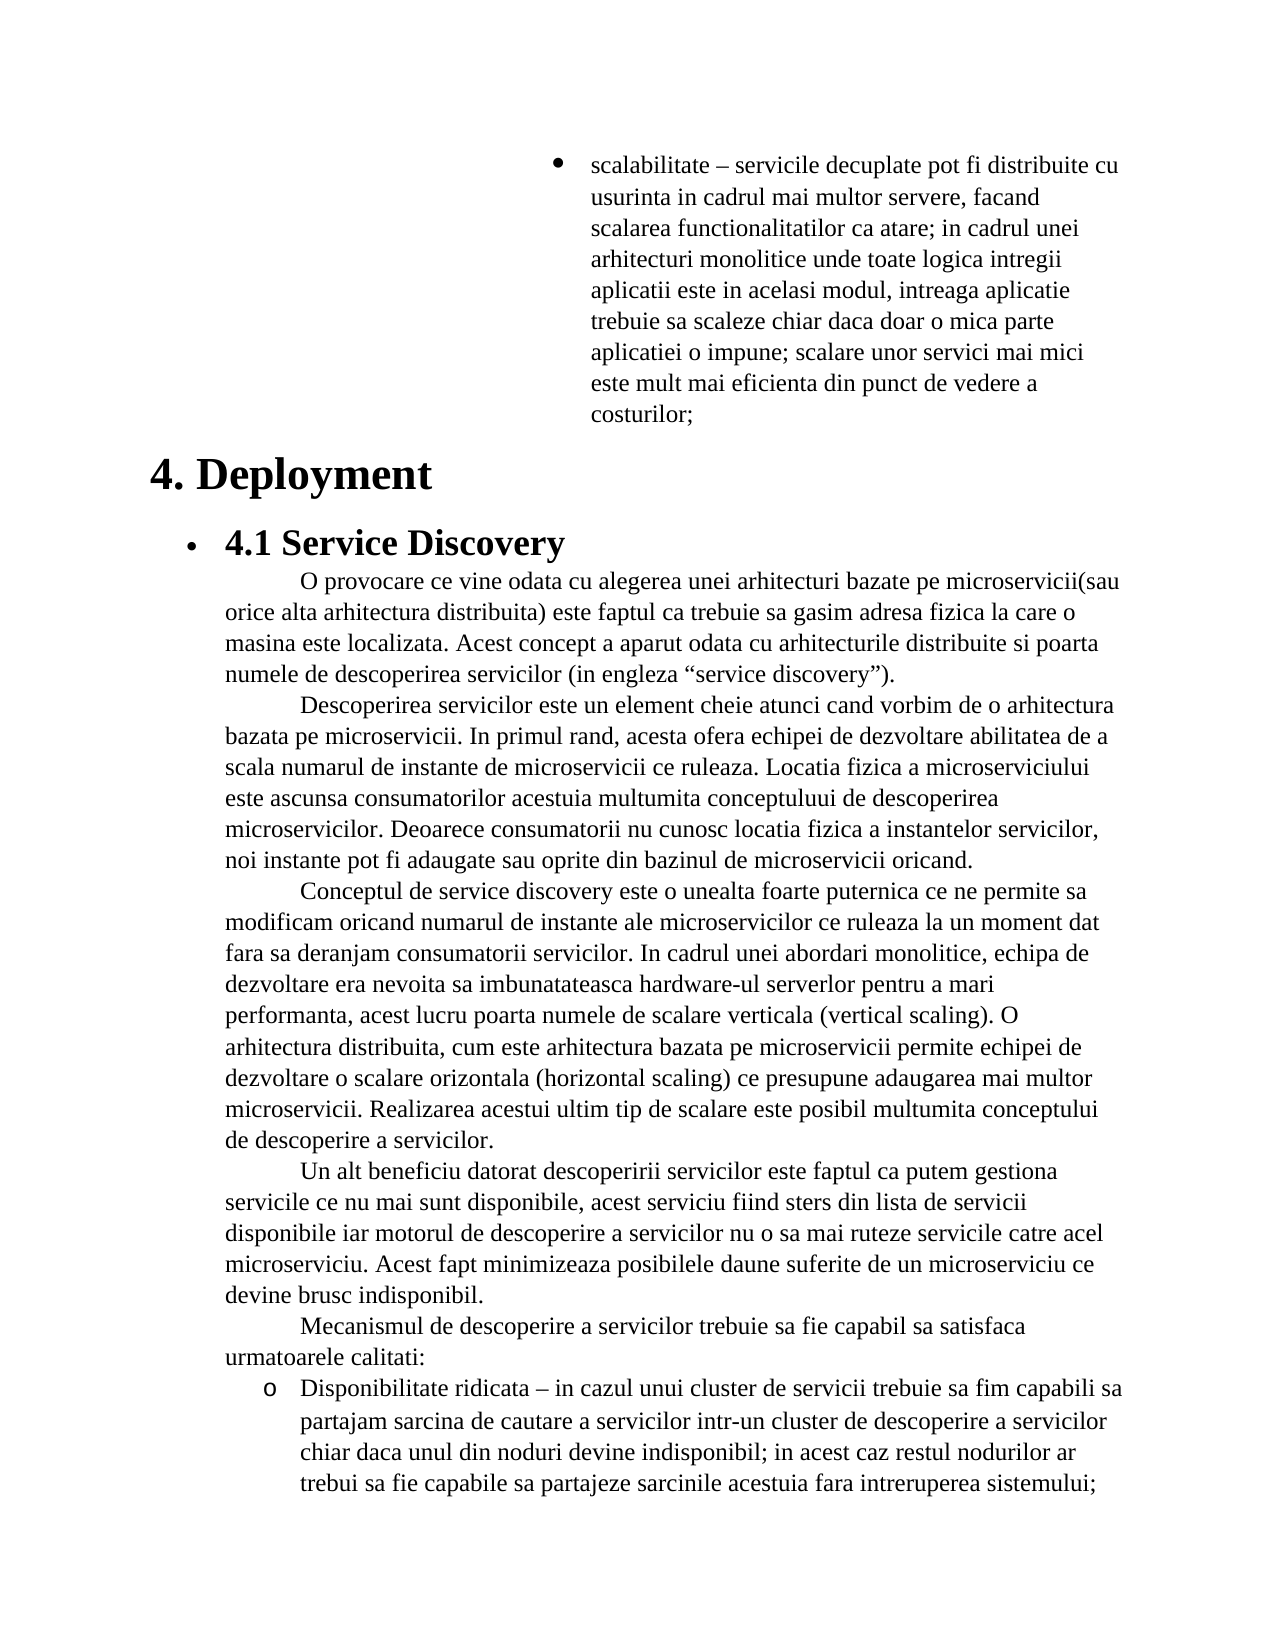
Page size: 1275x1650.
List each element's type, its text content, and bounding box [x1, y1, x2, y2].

list 4.1 Service Discovery O provocare ce vine odata cu alegerea unei arhitecturi bazate pe microservicii(sau orice alta arhitectura distribuita) este faptul ca trebuie sa gasim adresa fizica la care o masina este localizata. Acest concept a aparut odata cu arhitecturile distribuite si poarta numele de descoperirea servicilor (in engleza “service discovery”). Descoperirea servicilor este un element cheie atunci cand vorbim de o arhitectura bazata pe microservicii. In primul rand, acesta ofera echipei de dezvoltare abilitatea de a scala numarul de instante de microservicii ce ruleaza. Locatia fizica a microserviciului este ascunsa consumatorilor acestuia multumita conceptuluui de descoperirea microservicilor. Deoarece consumatorii nu cunosc locatia fizica a instantelor servicilor, noi instante pot fi adaugate sau oprite din bazinul de microservicii oricand. Conceptul de service discovery este o unealta foarte puternica ce ne permite sa modificam oricand numarul de instante ale microservicilor ce ruleaza la un moment dat fara sa deranjam consumatorii servicilor. In cadrul unei abordari monolitice, echipa de dezvoltare era nevoita sa imbunatateasca hardware-ul serverlor pentru a mari performanta, acest lucru poarta numele de scalare verticala (vertical scaling). O arhitectura distribuita, cum este arhitectura bazata pe microservicii permite echipei de dezvoltare o scalare orizontala (horizontal scaling) ce presupune adaugarea mai multor microservicii. Realizarea acestui ultim tip de scalare este posibil multumita conceptului de descoperire a servicilor. Un alt beneficiu datorat descoperirii servicilor este faptul ca putem gestiona servicile ce nu mai sunt disponibile, acest serviciu fiind sters din lista de servicii disponibile iar motorul de descoperire a servicilor nu o sa mai ruteze servicile catre acel microserviciu. Acest fapt minimizeaza posibilele daune suferite de un microserviciu ce devine brusc indisponibil. Mecanismul de descoperire a servicilor trebuie sa fie capabil sa satisfaca urmatoarele calitati: [187, 521, 1125, 1371]
list scalabilitate – servicile decuplate pot fi distribuite cu usurinta in cadrul mai multor servere, facand scalarea functionalitatilor ca atare; in cadrul unei arhitecturi monolitice unde toate logica intregii aplicatii este in acelasi modul, intreaga aplicatie trebuie sa scaleze chiar daca doar o mica parte aplicatiei o impune; scalare unor servici mai mici este mult mai eficienta din punct de vedere a costurilor; [553, 150, 1125, 428]
list Disponibilitate ridicata – in cazul unui cluster de servicii trebuie sa fim capabili sa partajam sarcina de cautare a servicilor intr-un cluster de descoperire a servicilor chiar daca unul din noduri devine indisponibil; in acest caz restul nodurilor ar trebui sa fie capabile sa partajeze sarcinile acestuia fara intreruperea sistemului; [262, 1373, 1125, 1497]
text 4. Deployment [150, 447, 1125, 500]
